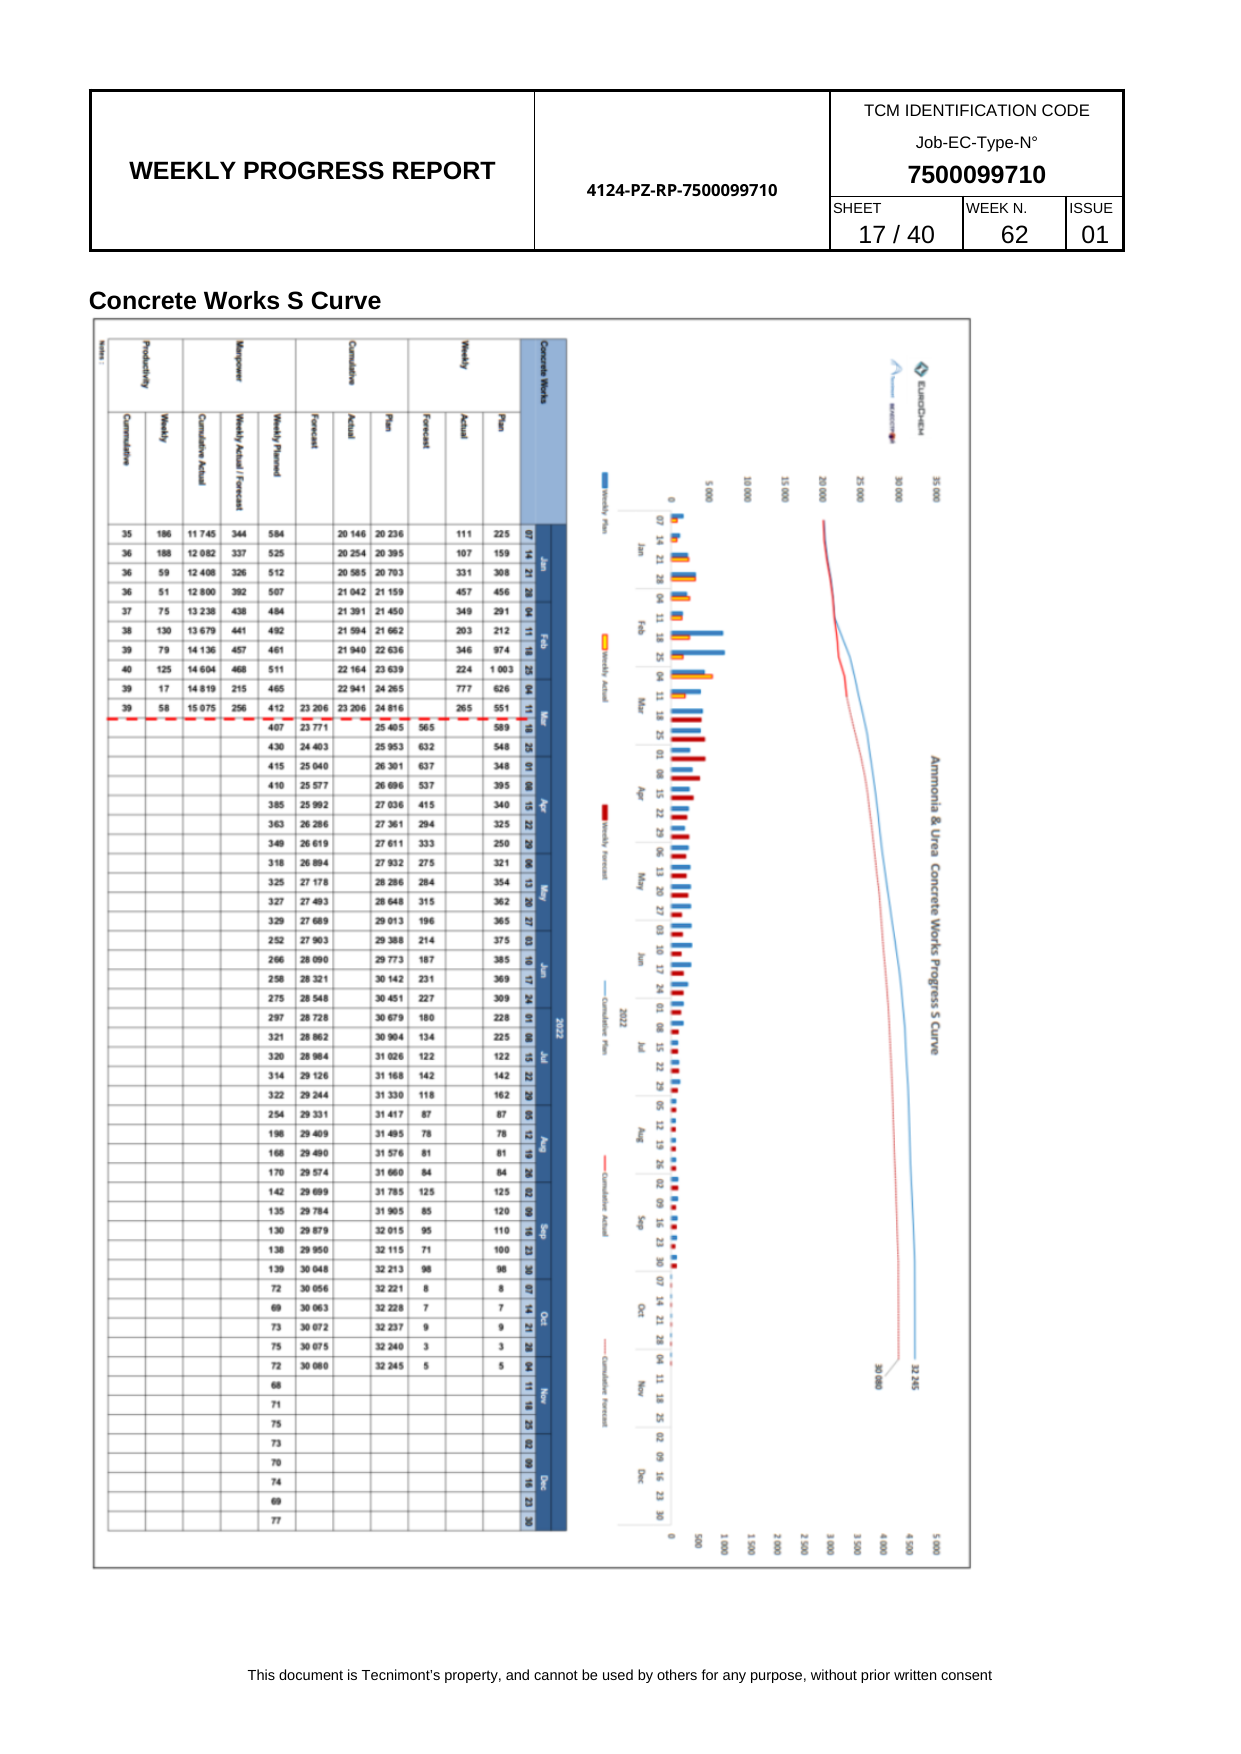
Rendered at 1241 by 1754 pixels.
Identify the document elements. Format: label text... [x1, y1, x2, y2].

picture [92, 316, 974, 1570]
text Concrete Works S Curve [88, 286, 1152, 315]
